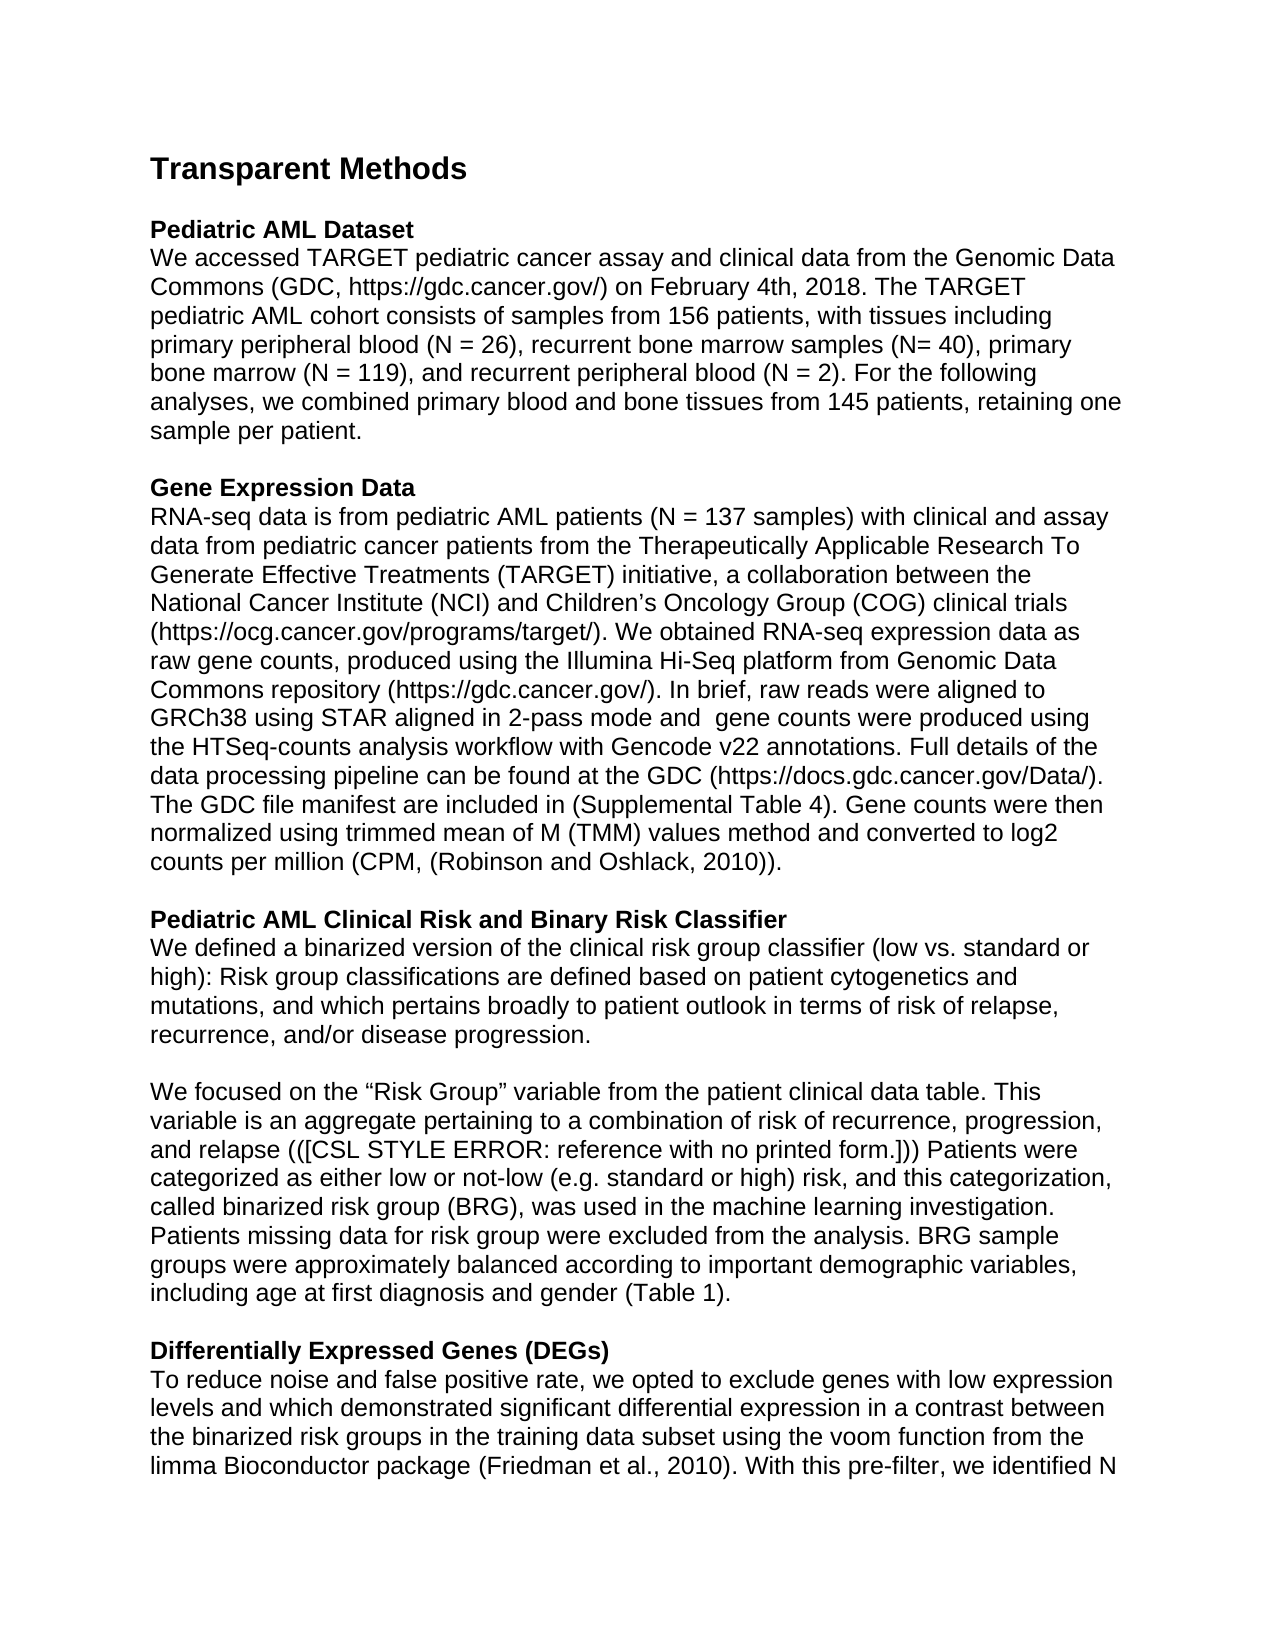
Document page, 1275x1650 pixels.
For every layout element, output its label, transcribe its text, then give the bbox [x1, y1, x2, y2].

text We defined a binarized version of the clinical risk group classifier (low vs. standard or high): Risk group classifications are defined based on patient cytogenetics and mutations, and which pertains broadly to patient outlook in terms of risk of relapse, recurrence, and/or disease progression. [150, 933, 1125, 1048]
text Pediatric AML Dataset [150, 215, 1125, 243]
text We focused on the “Risk Group” variable from the patient clinical data table. This variable is an aggregate pertaining to a combination of risk of recurrence, progression, and relapse (([CSL STYLE ERROR: reference with no printed form.])) Patients were categorized as either low or not-low (e.g. standard or high) risk, and this categorization, called binarized risk group (BRG), was used in the machine learning investigation. Patients missing data for risk group were excluded from the analysis. BRG sample groups were approximately balanced according to important demographic variables, including age at first diagnosis and gender (Table 1). [150, 1077, 1125, 1307]
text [150, 1365, 1125, 1480]
text Pediatric AML Clinical Risk and Binary Risk Classifier [150, 905, 1125, 933]
text Differentially Expressed Genes (DEGs) [150, 1336, 1125, 1365]
text Gene Expression Data [150, 473, 1125, 502]
text RNA-seq data is from pediatric AML patients (N = 137 samples) with clinical and assay data from pediatric cancer patients from the Therapeutically Applicable Research To Generate Effective Treatments (TARGET) initiative, a collaboration between the National Cancer Institute (NCI) and Children’s Oncology Group (COG) clinical trials (https://ocg.cancer.gov/programs/target/). We obtained RNA-seq expression data as raw gene counts, produced using the Illumina Hi-Seq platform from Genomic Data Commons repository (https://gdc.cancer.gov/). In brief, raw reads were aligned to GRCh38 using STAR aligned in 2-pass mode and gene counts were produced using the HTSeq-counts analysis workflow with Gencode v22 annotations. Full details of the data processing pipeline can be found at the GDC (https://docs.gdc.cancer.gov/Data/). The GDC file manifest are included in (Supplemental Table 4). Gene counts were then normalized using trimmed mean of M (TMM) values method and converted to log2 counts per million (CPM, (Robinson and Oshlack, 2010)). [150, 502, 1125, 876]
text Transparent Methods [150, 150, 1125, 186]
text We accessed TARGET pediatric cancer assay and clinical data from the Genomic Data Commons (GDC, https://gdc.cancer.gov/) on February 4th, 2018. The TARGET pediatric AML cohort consists of samples from 156 patients, with tissues including primary peripheral blood (N = 26), recurrent bone marrow samples (N= 40), primary bone marrow (N = 119), and recurrent peripheral blood (N = 2). For the following analyses, we combined primary blood and bone tissues from 145 patients, retaining one sample per patient. [150, 243, 1125, 445]
